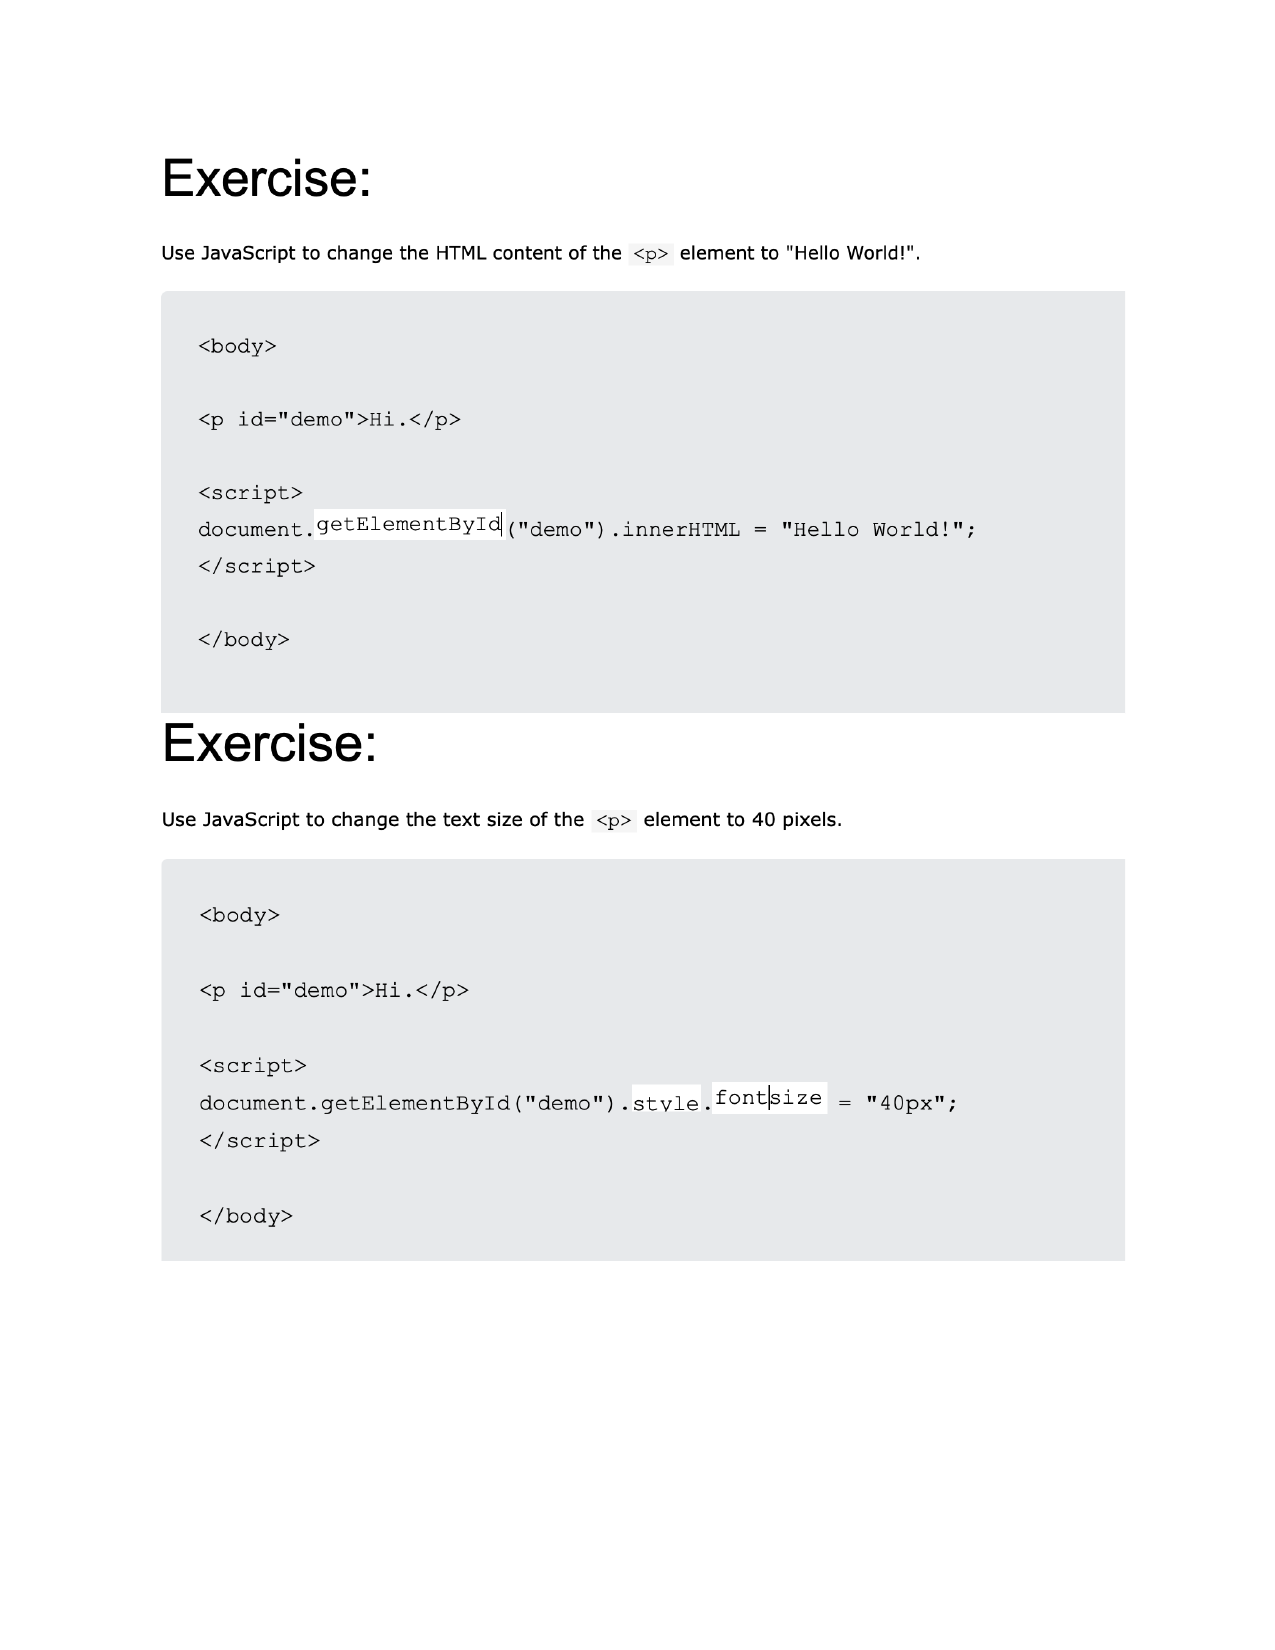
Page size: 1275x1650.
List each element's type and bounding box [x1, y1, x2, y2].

picture [150, 150, 1125, 1261]
